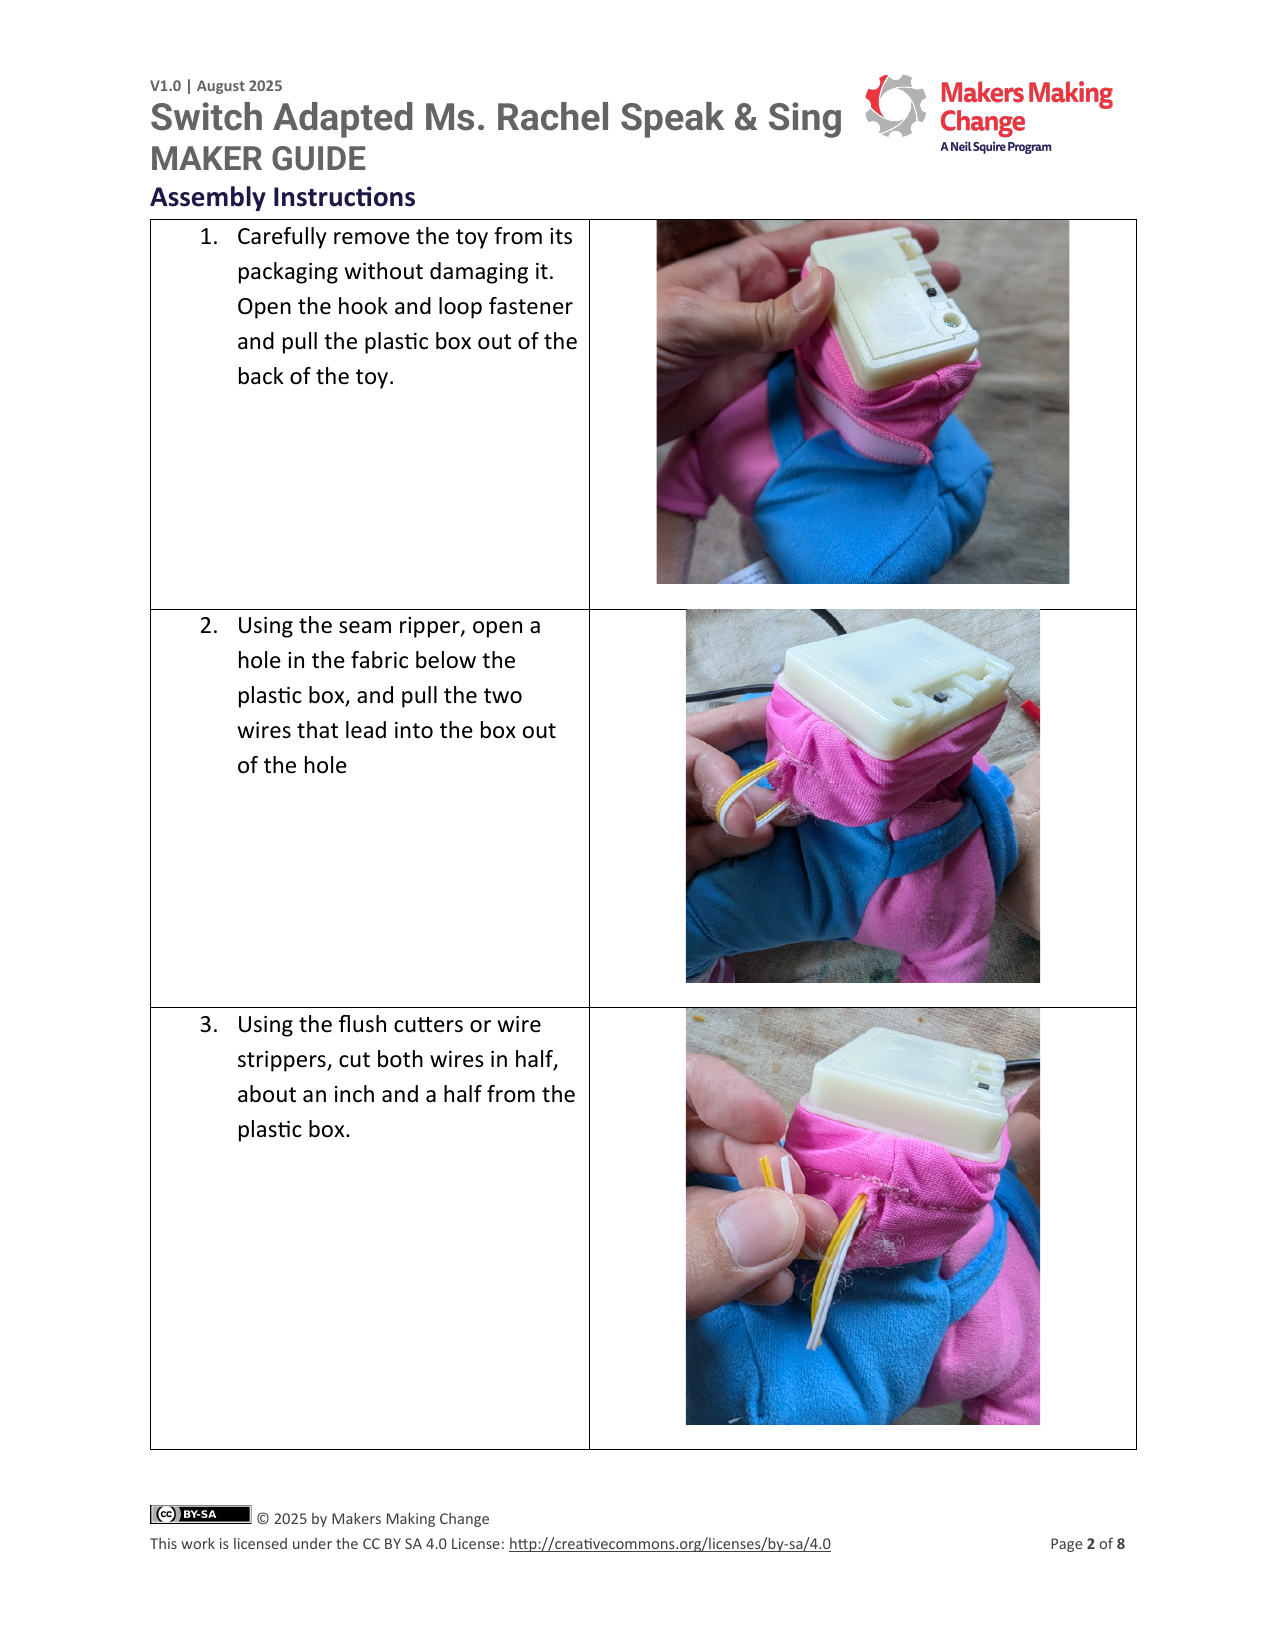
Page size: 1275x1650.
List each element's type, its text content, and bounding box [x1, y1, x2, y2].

table_cell [590, 1008, 1136, 1449]
picture [865, 75, 1113, 154]
picture [685, 609, 1041, 983]
table_cell [590, 610, 1136, 1007]
table_header Carefully remove the toy from its packaging without damaging it. Open the hook and loop fastener and pull the plastic box out of the back of the toy. [151, 220, 589, 608]
table_cell Using the flush cutters or wire strippers, cut both wires in half, about an inch and a half from the plastic box. [151, 1008, 589, 1449]
table_cell Using the seam ripper, open a hole in the fabric below the plastic box, and pull the two wires that lead into the box out of the hole [151, 610, 589, 1007]
table_header [590, 220, 1136, 608]
picture [685, 1008, 1041, 1425]
picture [150, 1505, 252, 1524]
subtitle Assembly Instructions [150, 178, 1125, 214]
picture [656, 220, 1070, 584]
